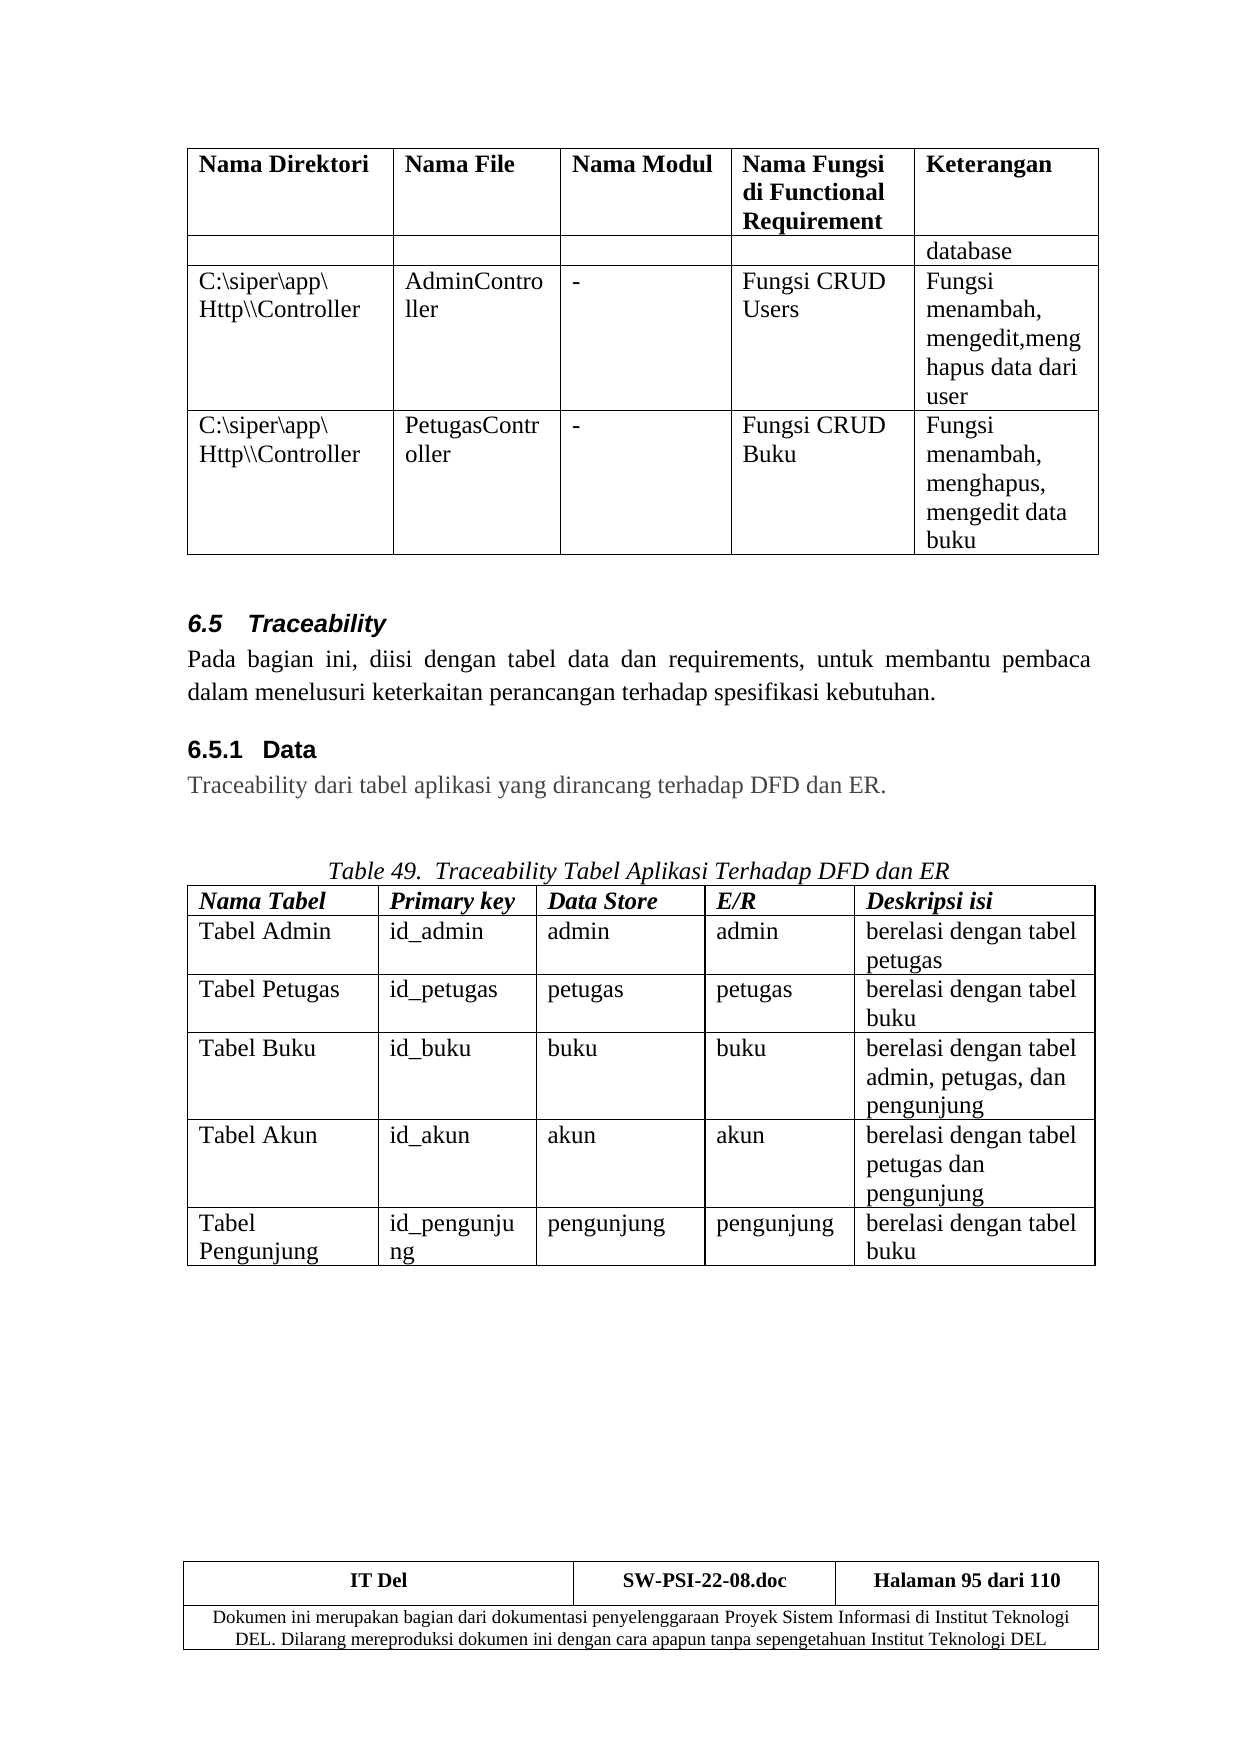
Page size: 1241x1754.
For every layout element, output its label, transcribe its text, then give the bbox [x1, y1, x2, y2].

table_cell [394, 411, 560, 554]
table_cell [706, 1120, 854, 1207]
subtitle Traceability [187, 609, 1092, 638]
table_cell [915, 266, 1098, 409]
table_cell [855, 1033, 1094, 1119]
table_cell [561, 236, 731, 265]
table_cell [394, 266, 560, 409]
text Traceability dari tabel aplikasi yang dirancang terhadap DFD dan ER. [187, 770, 1092, 799]
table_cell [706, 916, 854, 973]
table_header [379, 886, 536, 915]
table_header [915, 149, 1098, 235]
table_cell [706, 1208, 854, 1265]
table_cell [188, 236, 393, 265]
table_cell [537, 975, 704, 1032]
subtitle Data [187, 735, 1092, 764]
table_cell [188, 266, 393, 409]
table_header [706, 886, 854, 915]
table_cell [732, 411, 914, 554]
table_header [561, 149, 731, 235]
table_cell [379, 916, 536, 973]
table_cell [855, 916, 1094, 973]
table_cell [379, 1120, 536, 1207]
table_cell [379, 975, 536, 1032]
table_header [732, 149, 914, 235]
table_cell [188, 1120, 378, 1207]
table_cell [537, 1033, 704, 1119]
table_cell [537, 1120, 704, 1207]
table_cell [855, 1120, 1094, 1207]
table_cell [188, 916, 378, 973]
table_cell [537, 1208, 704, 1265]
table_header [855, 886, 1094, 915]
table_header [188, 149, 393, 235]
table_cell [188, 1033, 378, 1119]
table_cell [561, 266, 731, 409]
text Pada bagian ini, diisi dengan tabel data dan requirements, untuk membantu pembaca dalam menelusuri keterkaitan perancangan terhadap spesifikasi kebutuhan. [187, 644, 1092, 706]
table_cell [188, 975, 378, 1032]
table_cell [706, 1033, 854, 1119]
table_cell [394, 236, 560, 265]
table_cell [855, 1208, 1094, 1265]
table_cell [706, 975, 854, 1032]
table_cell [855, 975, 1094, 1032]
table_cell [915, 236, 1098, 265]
text Table 49. Traceability Tabel Aplikasi Terhadap DFD dan ER [187, 856, 1092, 885]
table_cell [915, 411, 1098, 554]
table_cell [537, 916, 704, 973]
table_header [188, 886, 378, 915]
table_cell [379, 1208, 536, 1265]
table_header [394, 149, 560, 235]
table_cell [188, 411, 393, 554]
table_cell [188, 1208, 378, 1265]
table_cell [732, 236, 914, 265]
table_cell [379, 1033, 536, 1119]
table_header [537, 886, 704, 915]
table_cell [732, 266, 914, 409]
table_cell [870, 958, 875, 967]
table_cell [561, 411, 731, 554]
